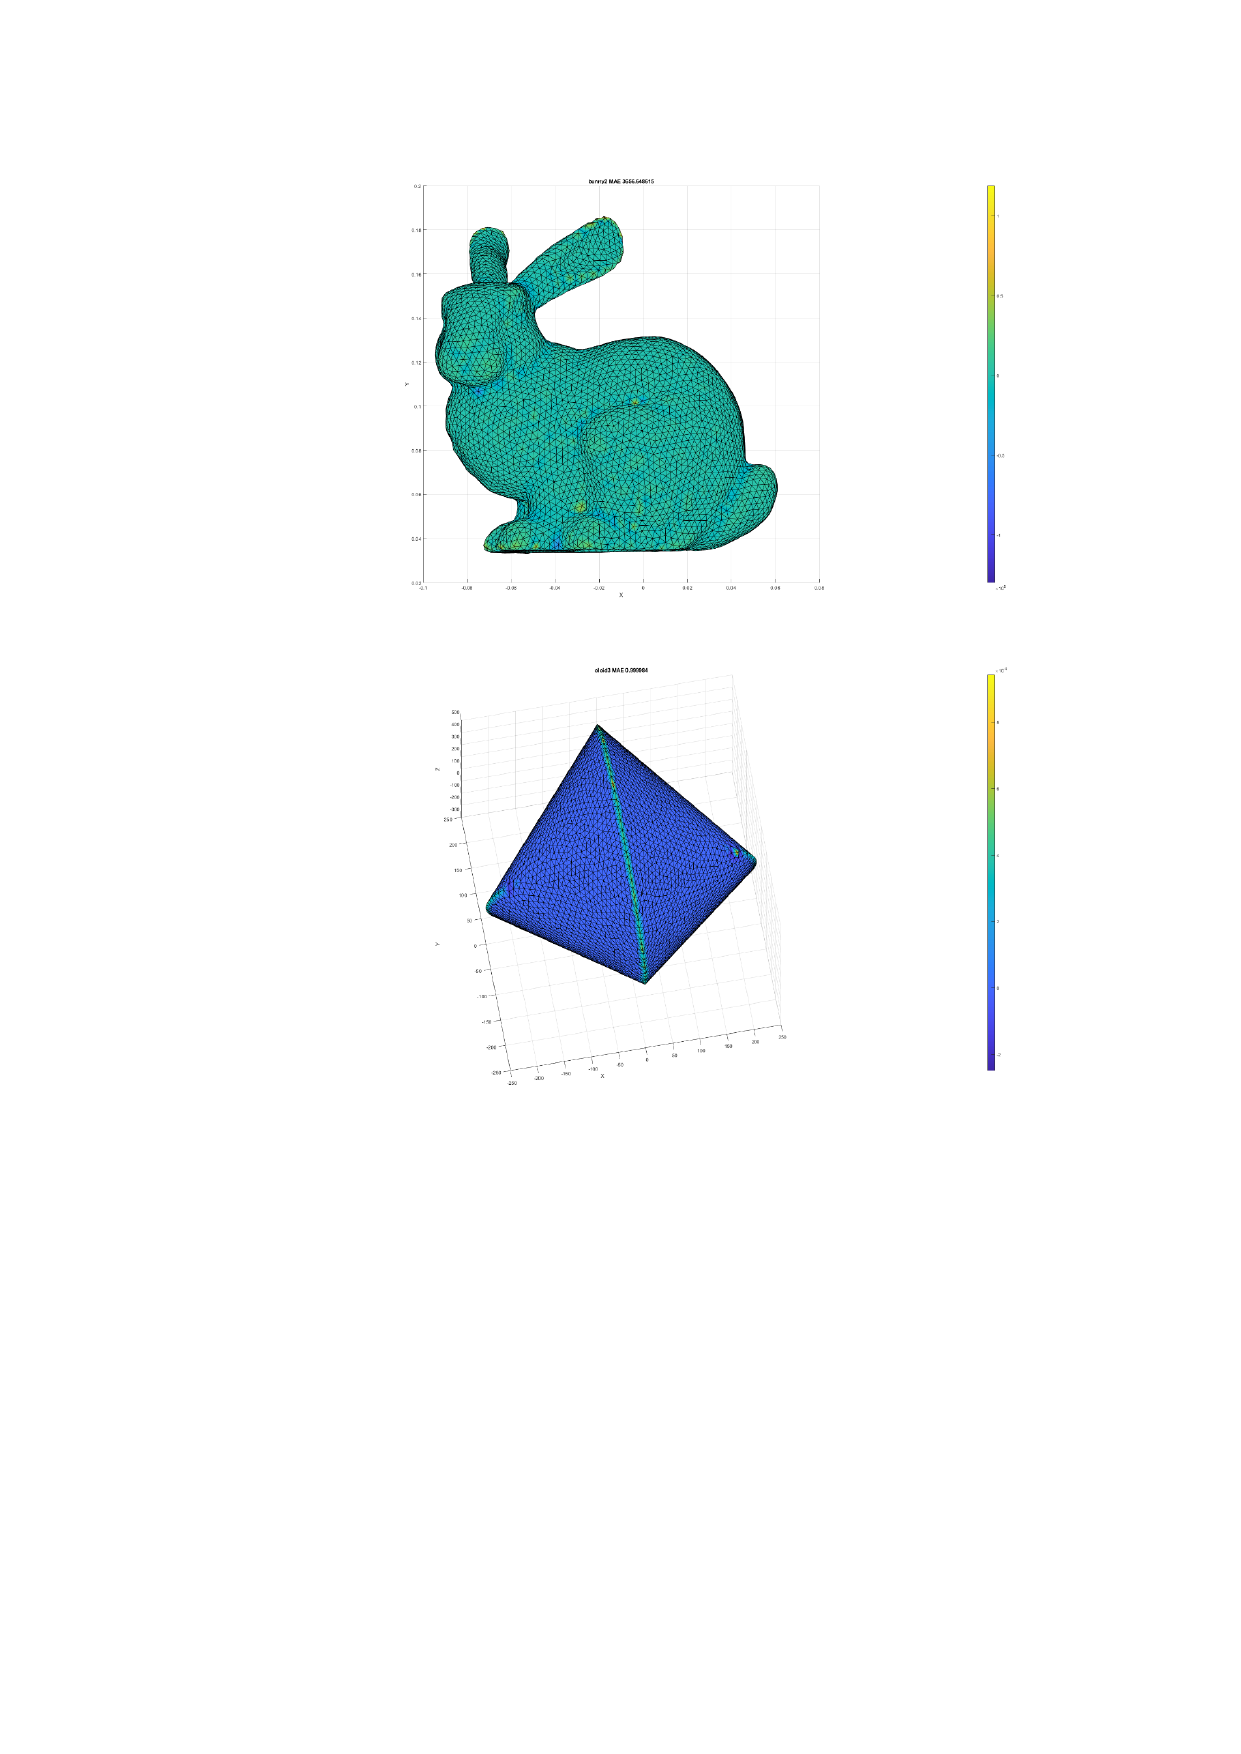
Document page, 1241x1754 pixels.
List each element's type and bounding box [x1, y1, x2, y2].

picture [150, 150, 1091, 636]
picture [150, 638, 1091, 1124]
